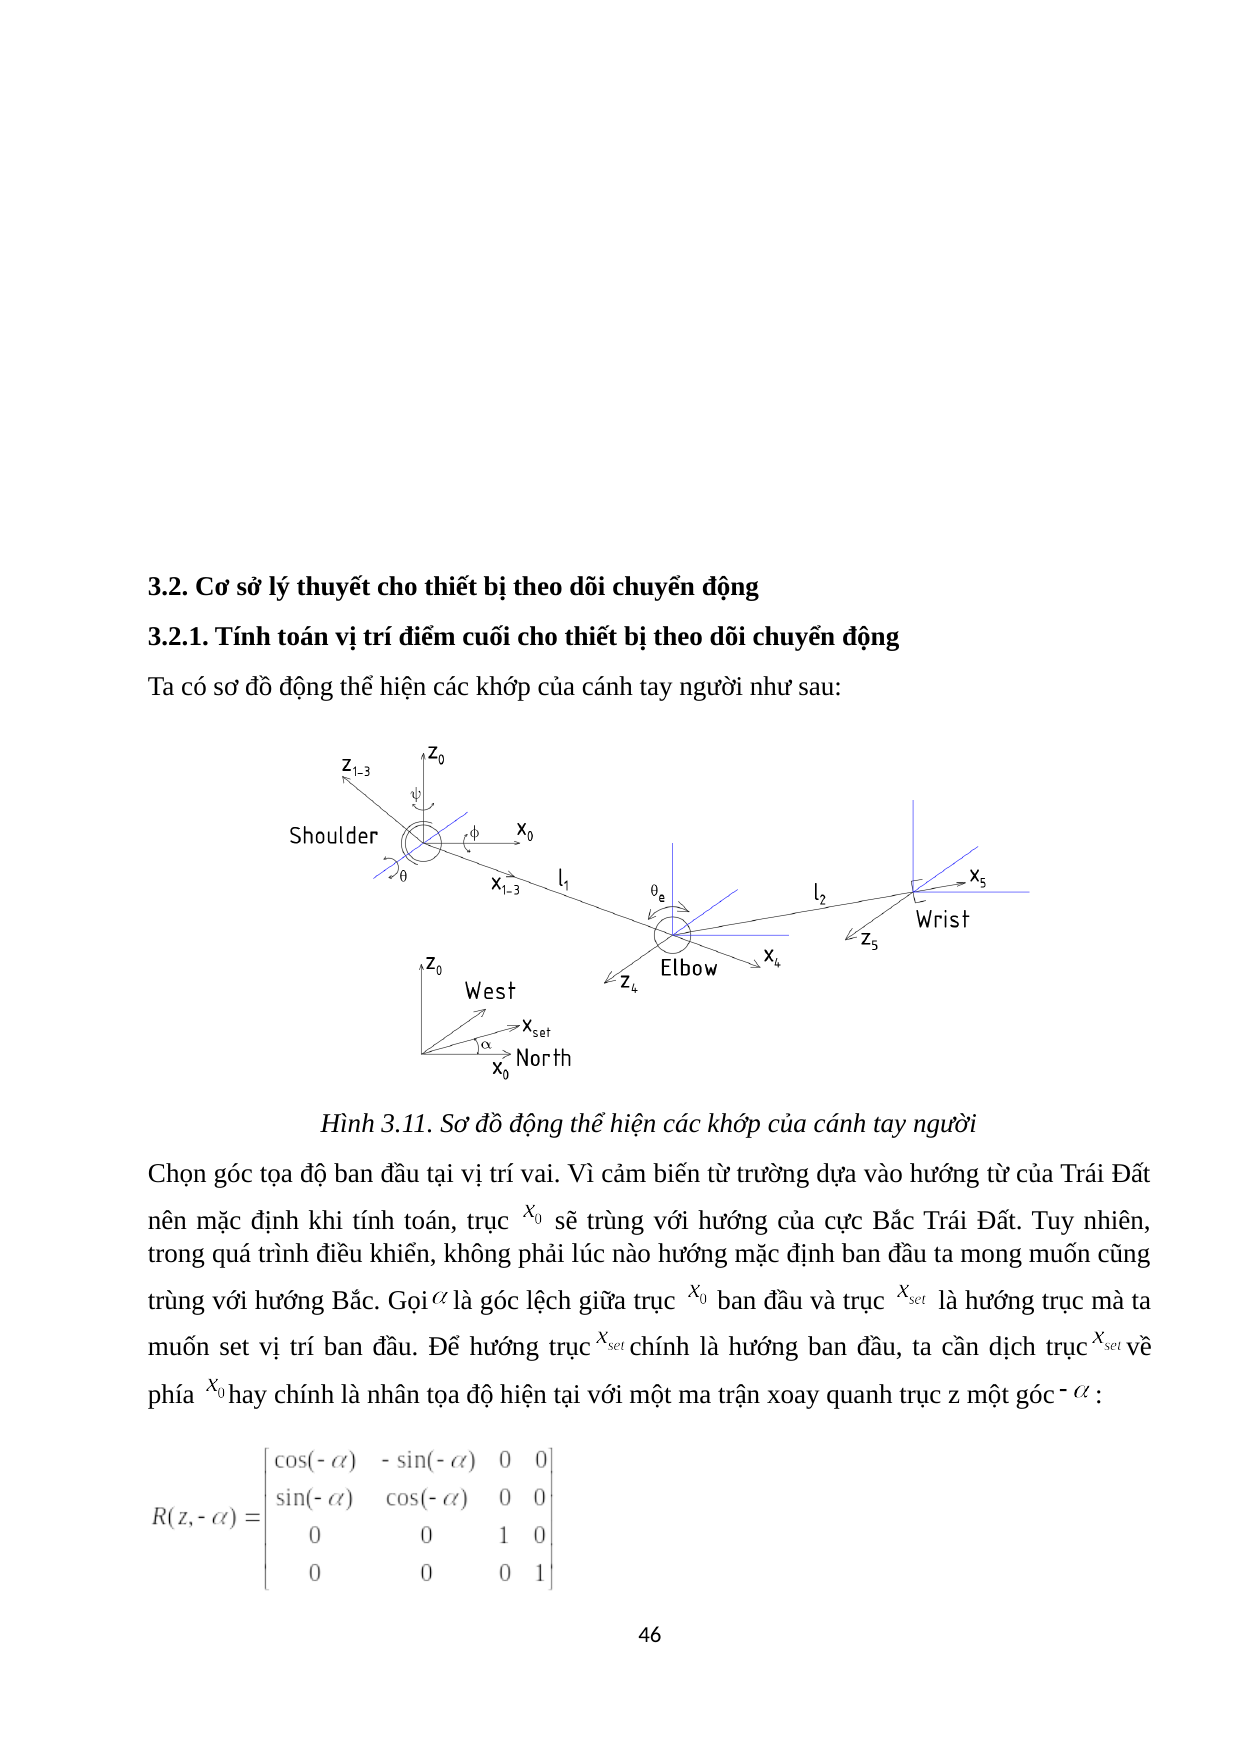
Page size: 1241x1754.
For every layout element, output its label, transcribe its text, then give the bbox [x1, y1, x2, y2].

text 3.2. Cơ sở lý thuyết cho thiết bị theo dõi chuyển động [148, 570, 1152, 601]
text Ta có sơ đồ động thể hiện các khớp của cánh tay người như sau: [148, 670, 1152, 702]
picture [261, 720, 1038, 1089]
text Chọn góc tọa độ ban đầu tại vị trí vai. Vì cảm biến từ trường dựa vào hướng từ của Trái Đất nên mặc định khi tính toán, trục sẽ trùng với hướng của cực Bắc Trái Đất. Tuy nhiên, trong quá trình điều khiển, không phải lúc nào hướng mặc định ban đầu ta mong muốn cũng trùng với hướng Bắc. Gọilà góc lệch giữa trục ban đầu và trục là hướng trục mà ta muốn set vị trí ban đầu. Để hướng trụcchính là hướng ban đầu, ta cần dịch trụcvề phía hay chính là nhân tọa độ hiện tại với một ma trận xoay quanh trục z một góc: [148, 1157, 1152, 1423]
text 3.2.1. Tính toán vị trí điểm cuối cho thiết bị theo dõi chuyển động [148, 620, 1152, 651]
text Hình 3.11. Sơ đồ động thể hiện các khớp của cánh tay người [148, 1107, 1152, 1138]
